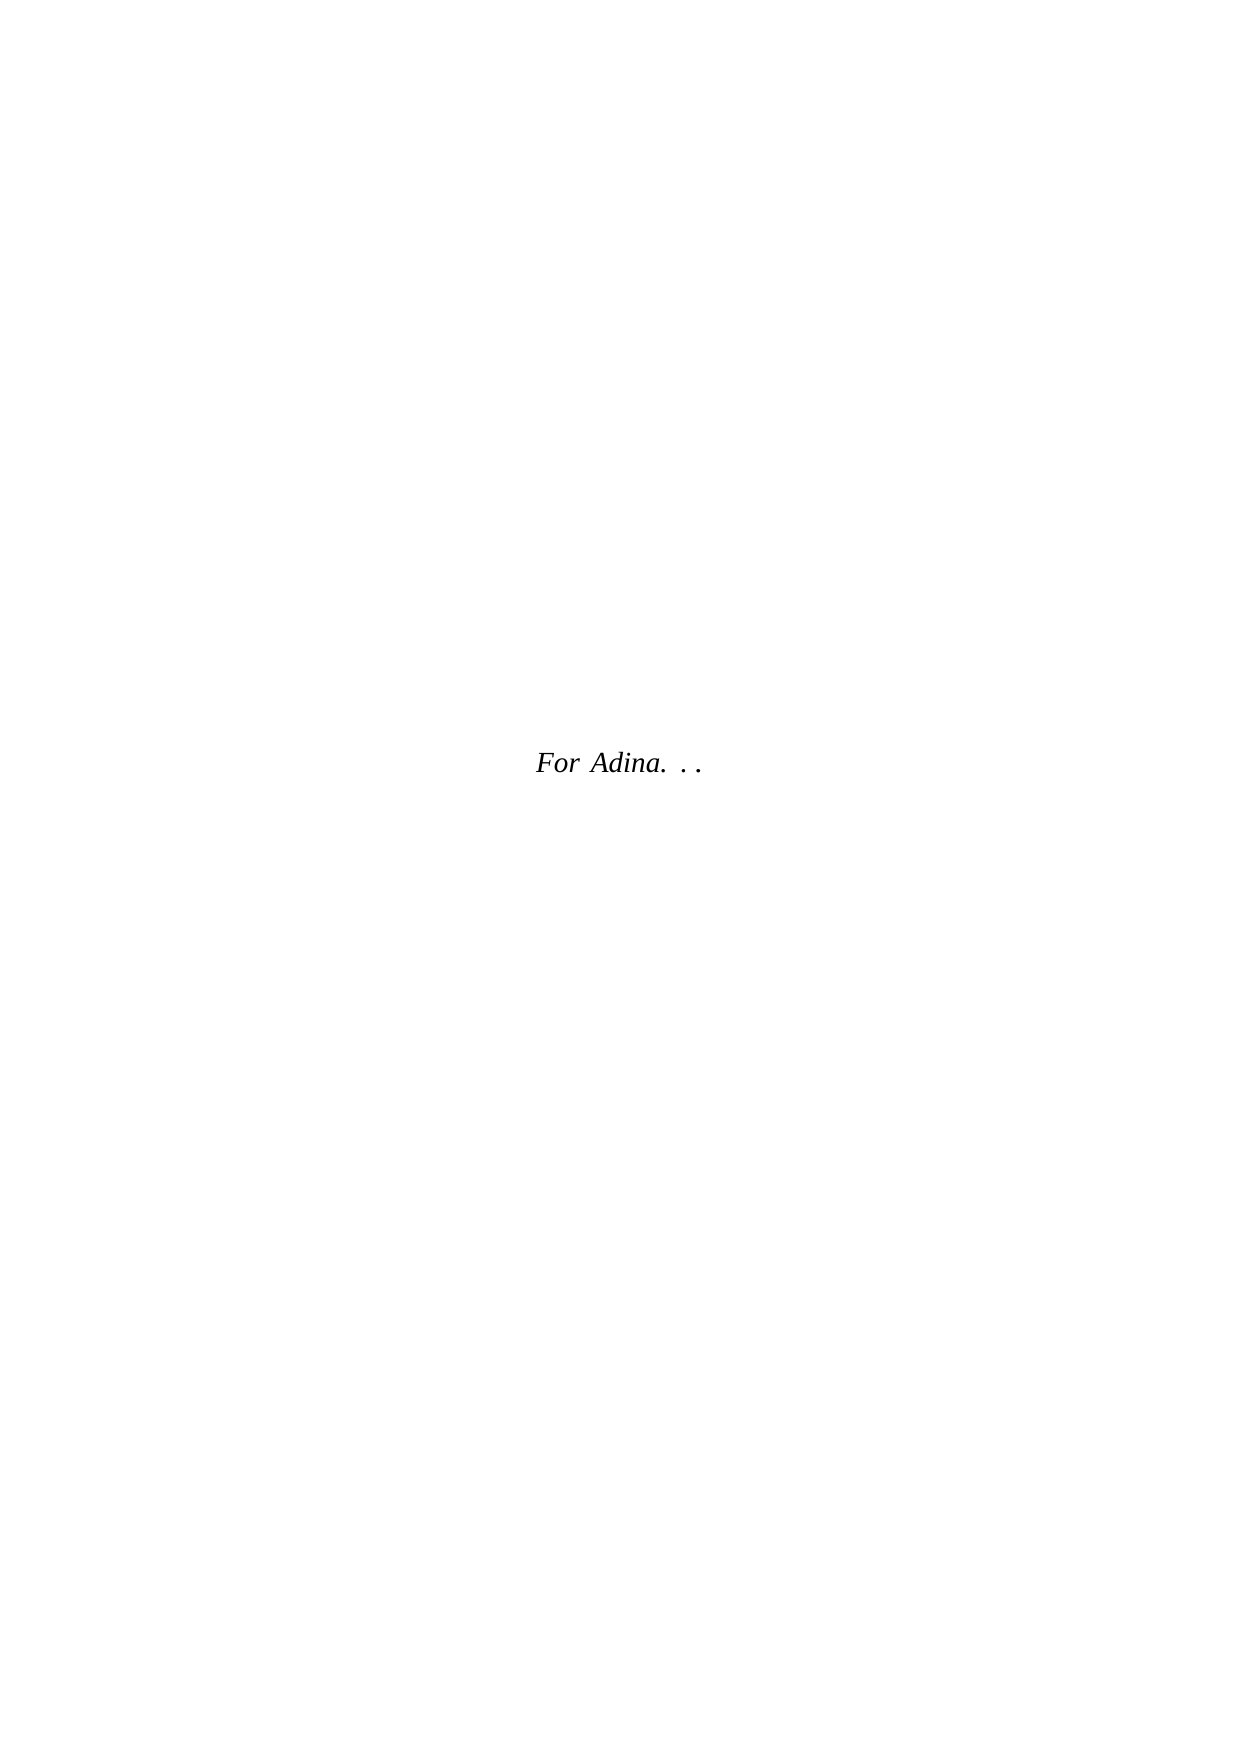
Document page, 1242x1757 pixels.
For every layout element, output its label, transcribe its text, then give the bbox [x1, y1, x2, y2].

text For Adina. . . [532, 745, 707, 778]
